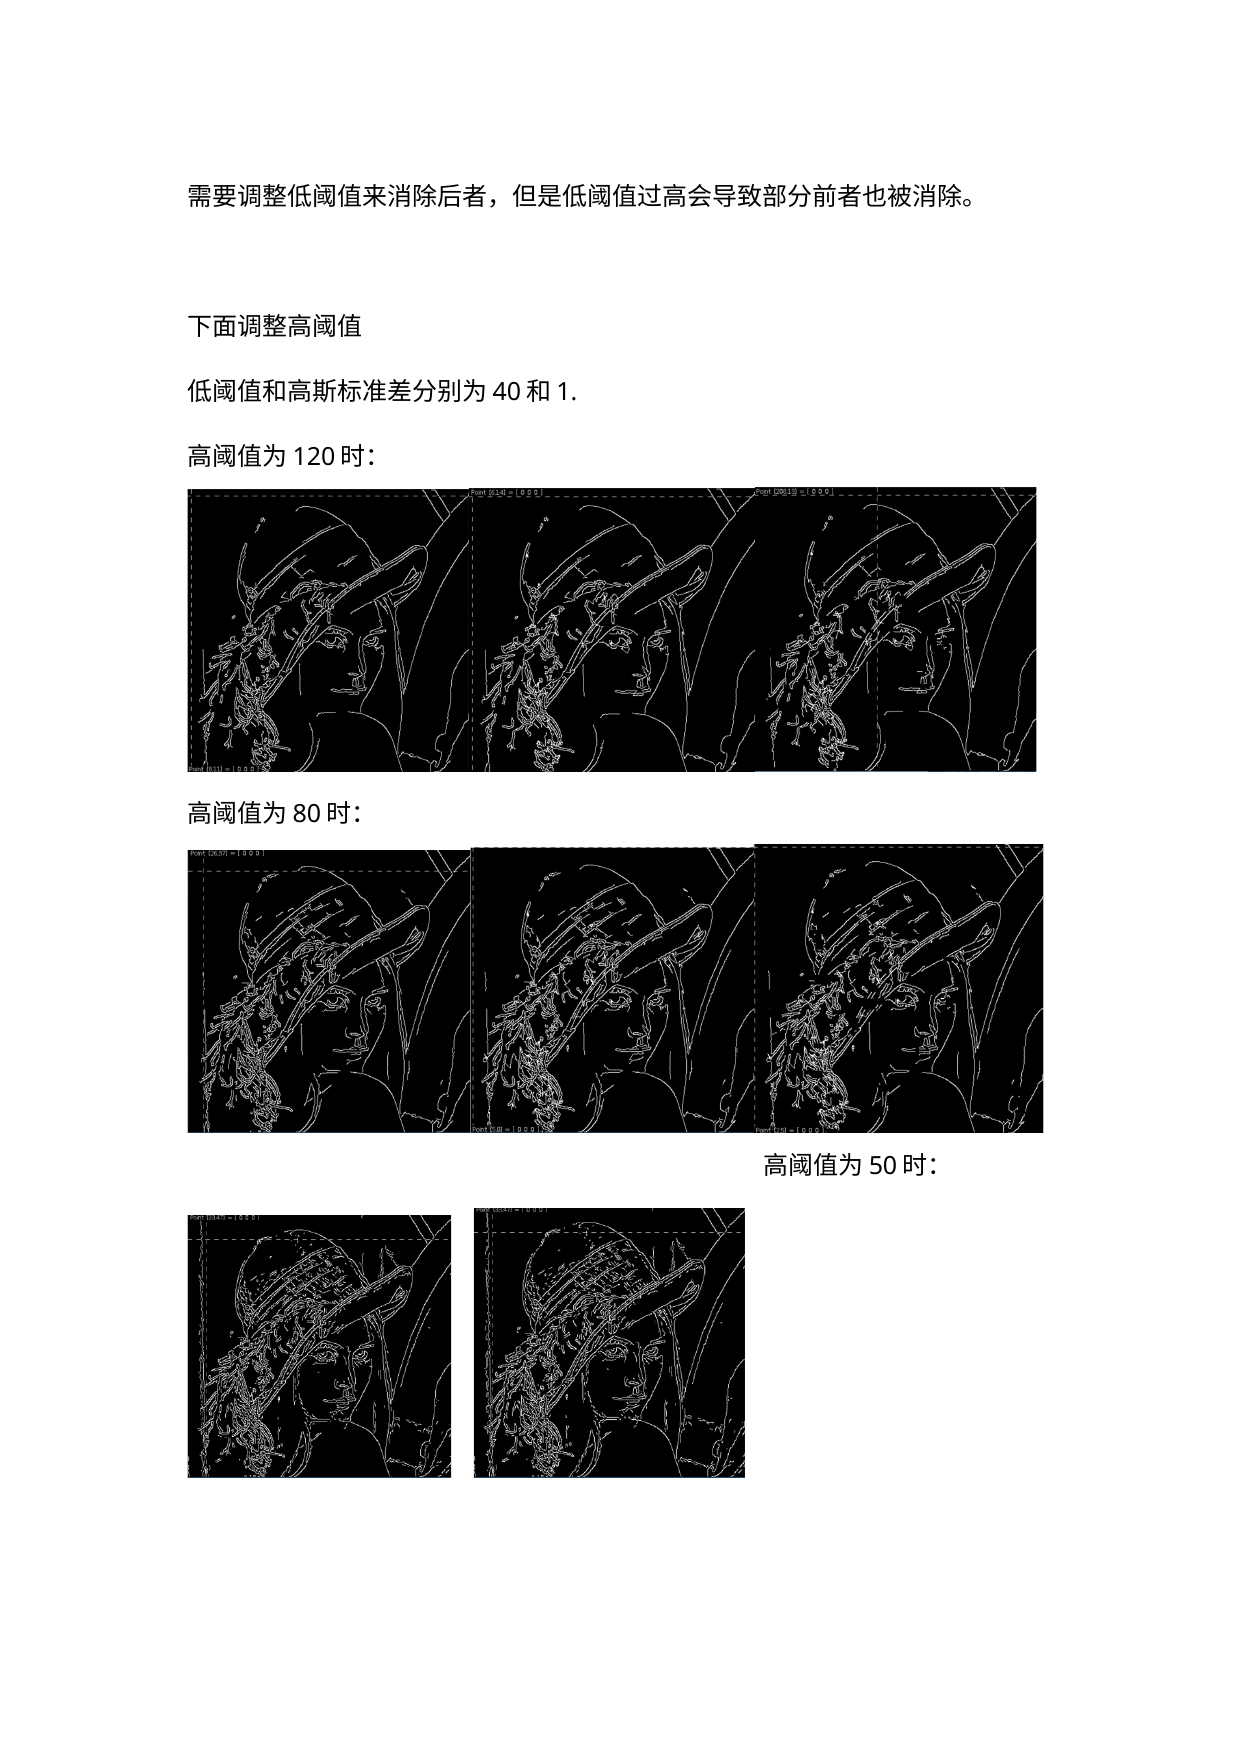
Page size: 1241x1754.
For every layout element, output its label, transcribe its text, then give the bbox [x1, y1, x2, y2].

picture [187, 1215, 452, 1478]
picture [187, 844, 1044, 1133]
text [187, 162, 1053, 227]
text 下面调整高阈值 [187, 292, 1053, 357]
text 高阈值为120时： [187, 422, 1053, 487]
text 高阈值为80时： [187, 779, 1053, 844]
text 低阈值和高斯标准差分别为40和1. [187, 357, 1053, 422]
picture [473, 1208, 745, 1478]
picture [187, 487, 1037, 772]
